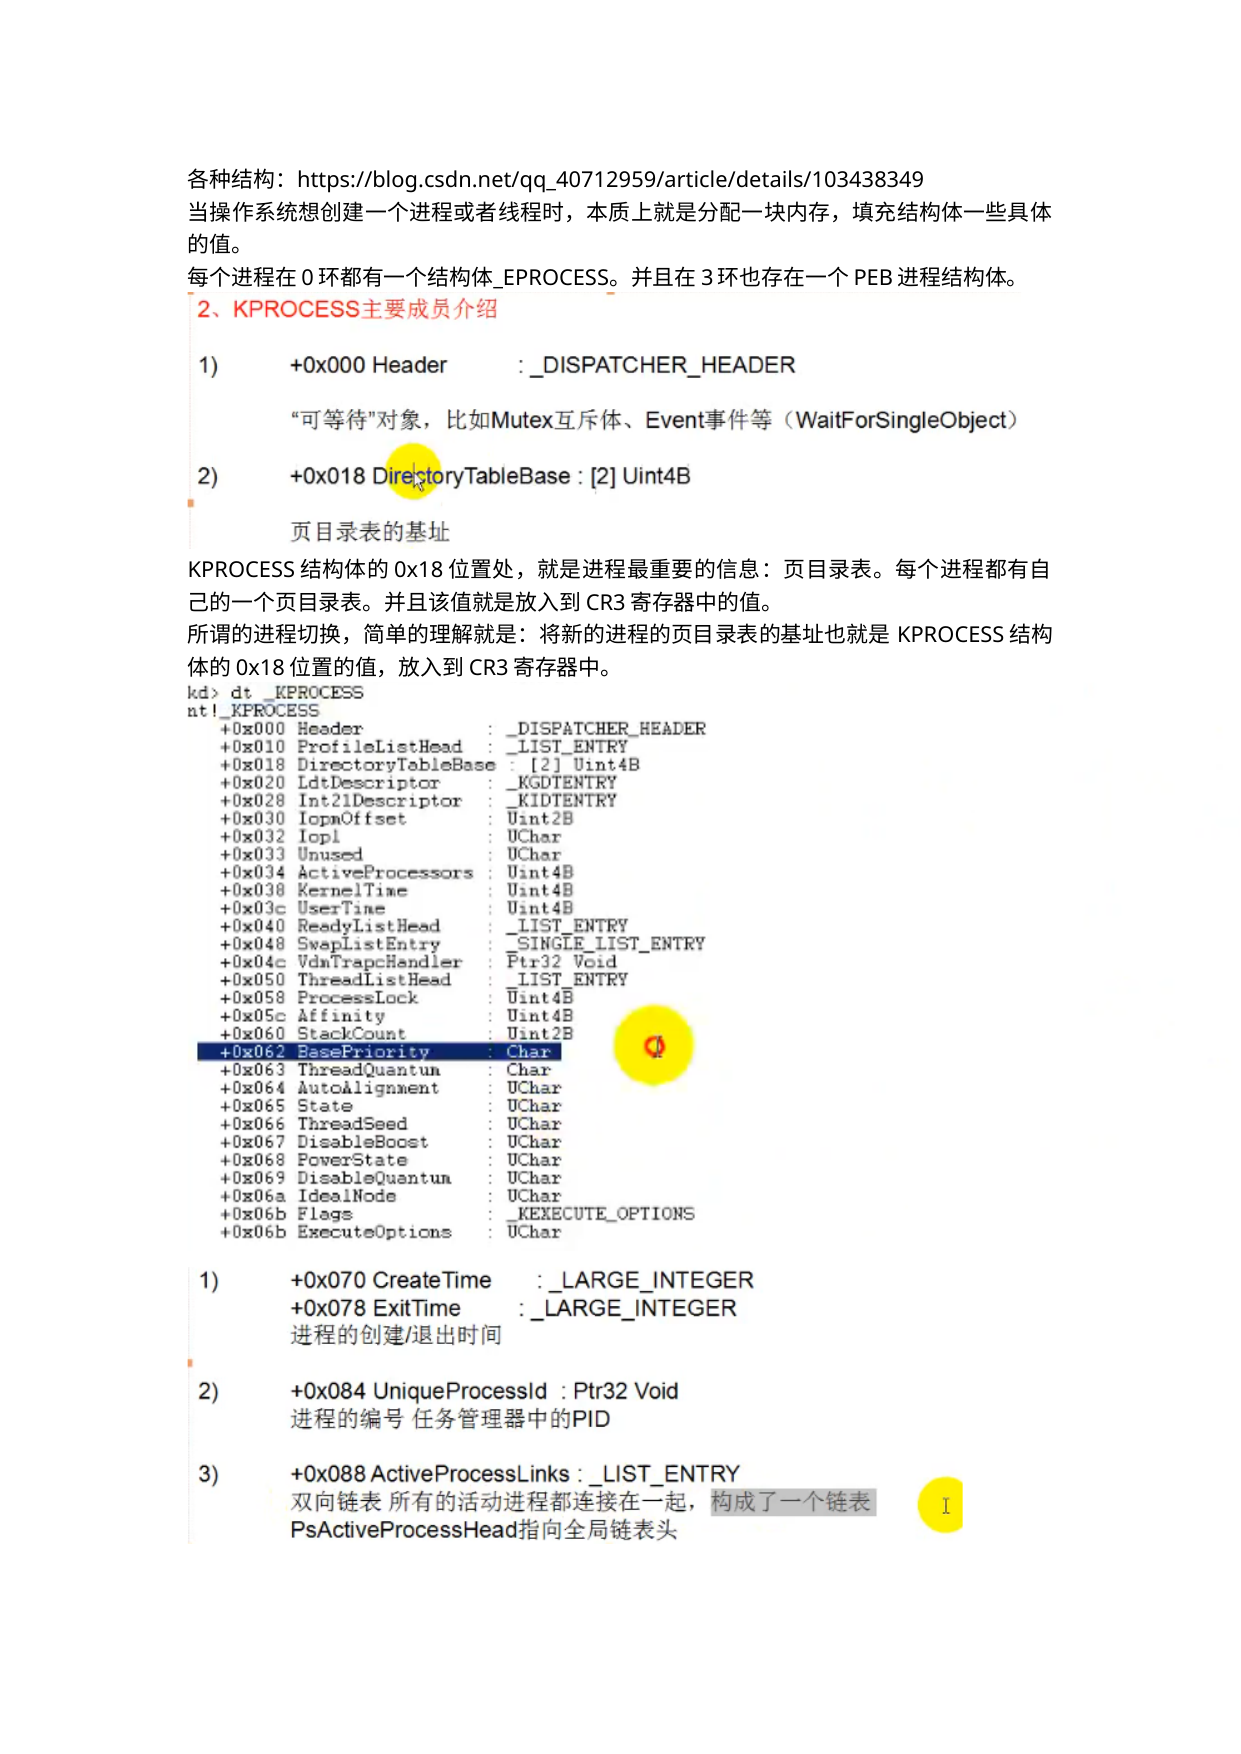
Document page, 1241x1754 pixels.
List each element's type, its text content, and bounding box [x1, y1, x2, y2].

picture [187, 682, 1241, 1251]
text 当操作系统想创建一个进程或者线程时，本质上就是分配一块内存，填充结构体一些具体的值。 [187, 194, 1053, 259]
text 各种结构：https://blog.csdn.net/qq_40712959/article/details/103438349 [187, 162, 1053, 194]
text 所谓的进程切换，简单的理解就是：将新的进程的页目录表的基址也就是KPROCESS结构体的0x18位置的值，放入到CR3寄存器中。 [187, 617, 1053, 682]
text KPROCESS结构体的0x18位置处，就是进程最重要的信息：页目录表。每个进程都有自己的一个页目录表。并且该值就是放入到CR3寄存器中的值。 [187, 552, 1053, 617]
picture [187, 292, 1022, 549]
picture [187, 1267, 963, 1544]
text 每个进程在0环都有一个结构体_EPROCESS。并且在3环也存在一个PEB进程结构体。 [187, 259, 1053, 292]
